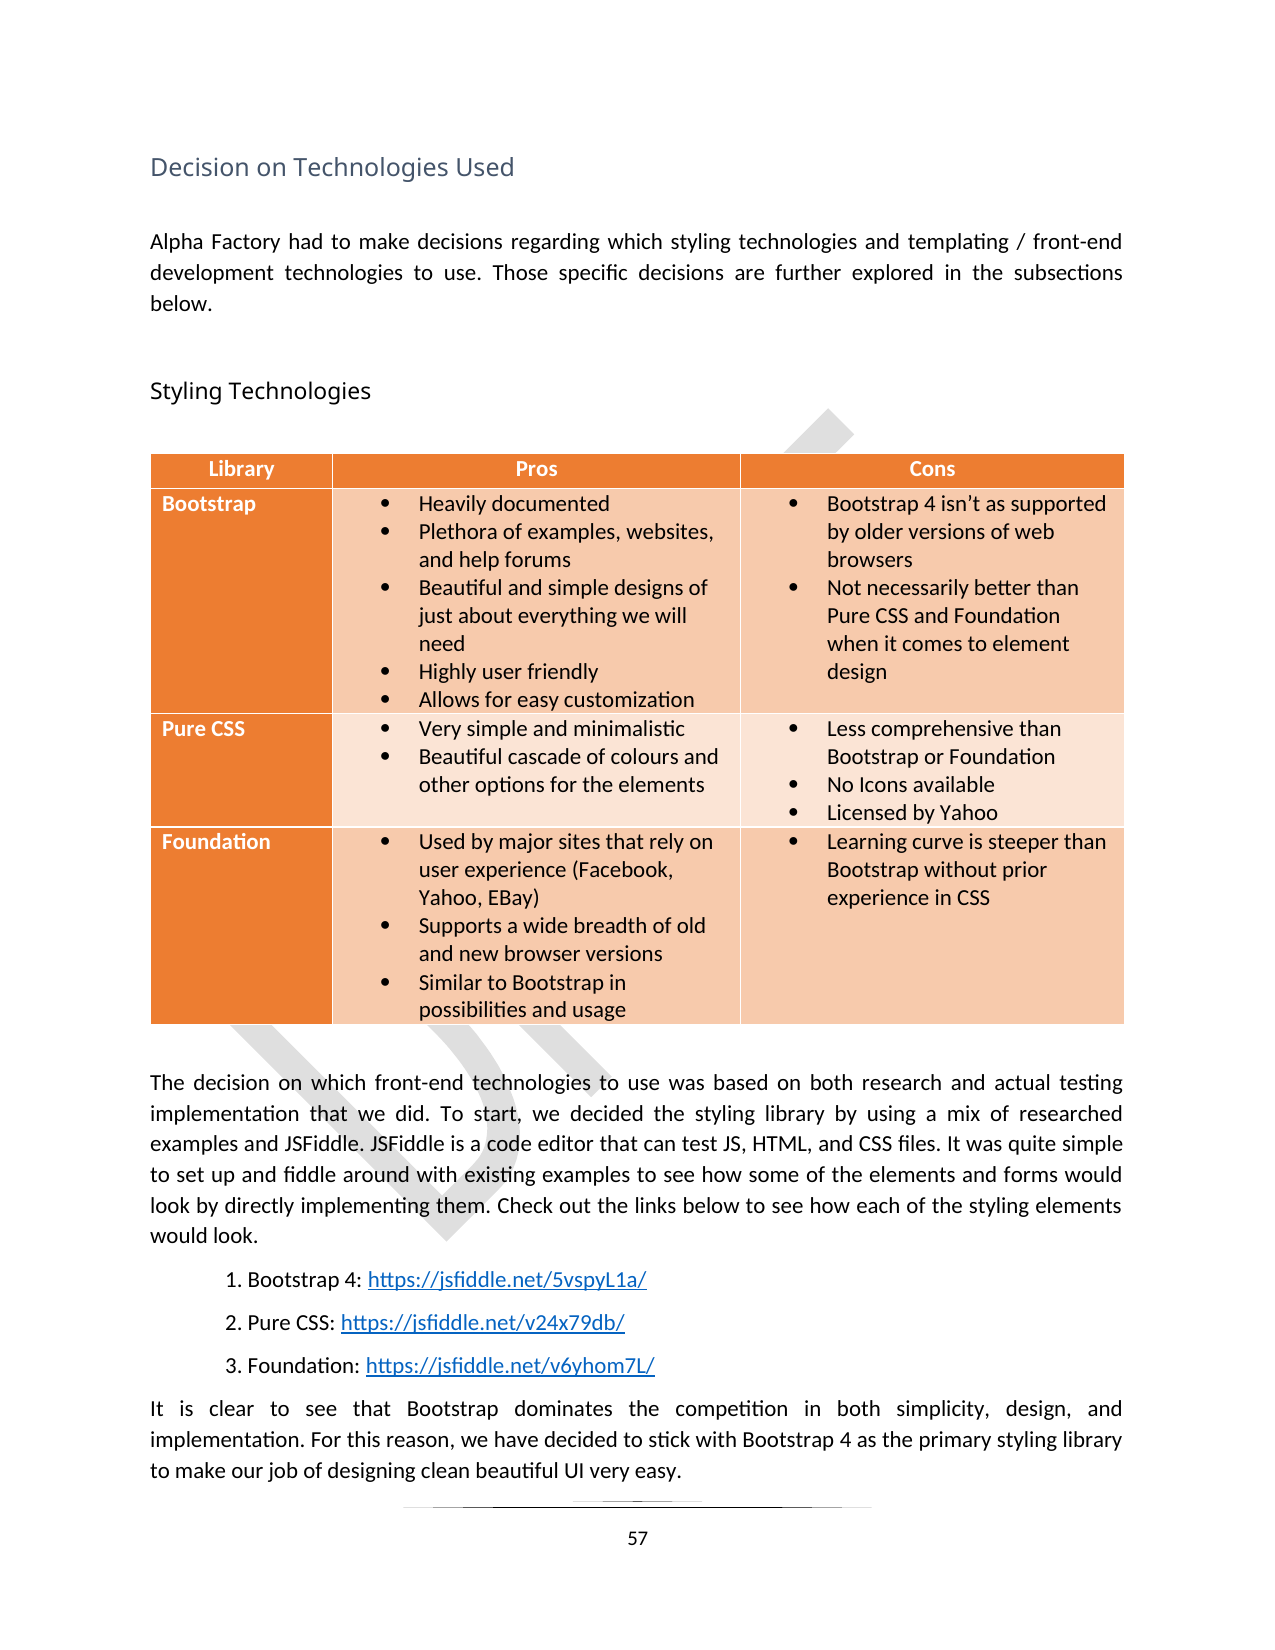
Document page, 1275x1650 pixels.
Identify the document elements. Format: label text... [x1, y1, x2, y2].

table_cell Used by major sites that rely on user experience (Facebook, Yahoo, EBay) Supports a wide breadth of old and new browser versions Similar to Bootstrap in possibilities and usage [333, 828, 740, 1024]
table_cell Bootstrap [151, 489, 332, 713]
table_cell Pure CSS [151, 714, 332, 826]
subtitle Decision on Technologies Used [150, 150, 1125, 184]
table_cell Learning curve is steeper than Bootstrap without prior experience in CSS [741, 828, 1124, 1024]
table_cell Very simple and minimalistic Beautiful cascade of colours and other options for the elements [333, 714, 740, 826]
text The decision on which front-end technologies to use was based on both research and actual testing implementation that we did. To start, we decided the styling library by using a mix of researched examples and JSFiddle. JSFiddle is a code editor that can test JS, HTML, and CSS files. It was quite simple to set up and fiddle around with existing examples to see how some of the elements and forms would look by directly implementing them. Check out the links below to see how each of the styling elements would look. [150, 1068, 1125, 1249]
table_cell Heavily documented Plethora of examples, websites, and help forums Beautiful and simple designs of just about everything we will need Highly user friendly Allows for easy customization [333, 489, 740, 713]
text 2. Pure CSS: https://jsfiddle.net/v24x79db/ [150, 1308, 1125, 1336]
subtitle Styling Technologies [150, 375, 1125, 406]
table_header Cons [741, 454, 1124, 488]
text 3. Foundation: https://jsfiddle.net/v6yhom7L/ [150, 1351, 1125, 1379]
text It is clear to see that Bootstrap dominates the competition in both simplicity, design, and implementation. For this reason, we have decided to stick with Bootstrap 4 as the primary styling library to make our job of designing clean beautiful UI very easy. [150, 1394, 1125, 1484]
text 1. Bootstrap 4: https://jsfiddle.net/5vspyL1a/ [150, 1265, 1125, 1293]
text Alpha Factory had to make decisions regarding which styling technologies and templating / front-end development technologies to use. Those specific decisions are further explored in the subsections below. [150, 227, 1125, 317]
table_cell Less comprehensive than Bootstrap or Foundation No Icons available Licensed by Yahoo [741, 714, 1124, 826]
table_header Library [151, 454, 332, 488]
table_cell Bootstrap 4 isn’t as supported by older versions of web browsers Not necessarily better than Pure CSS and Foundation when it comes to element design [741, 489, 1124, 713]
table_cell Foundation [151, 828, 332, 1024]
table_header Pros [333, 454, 740, 488]
